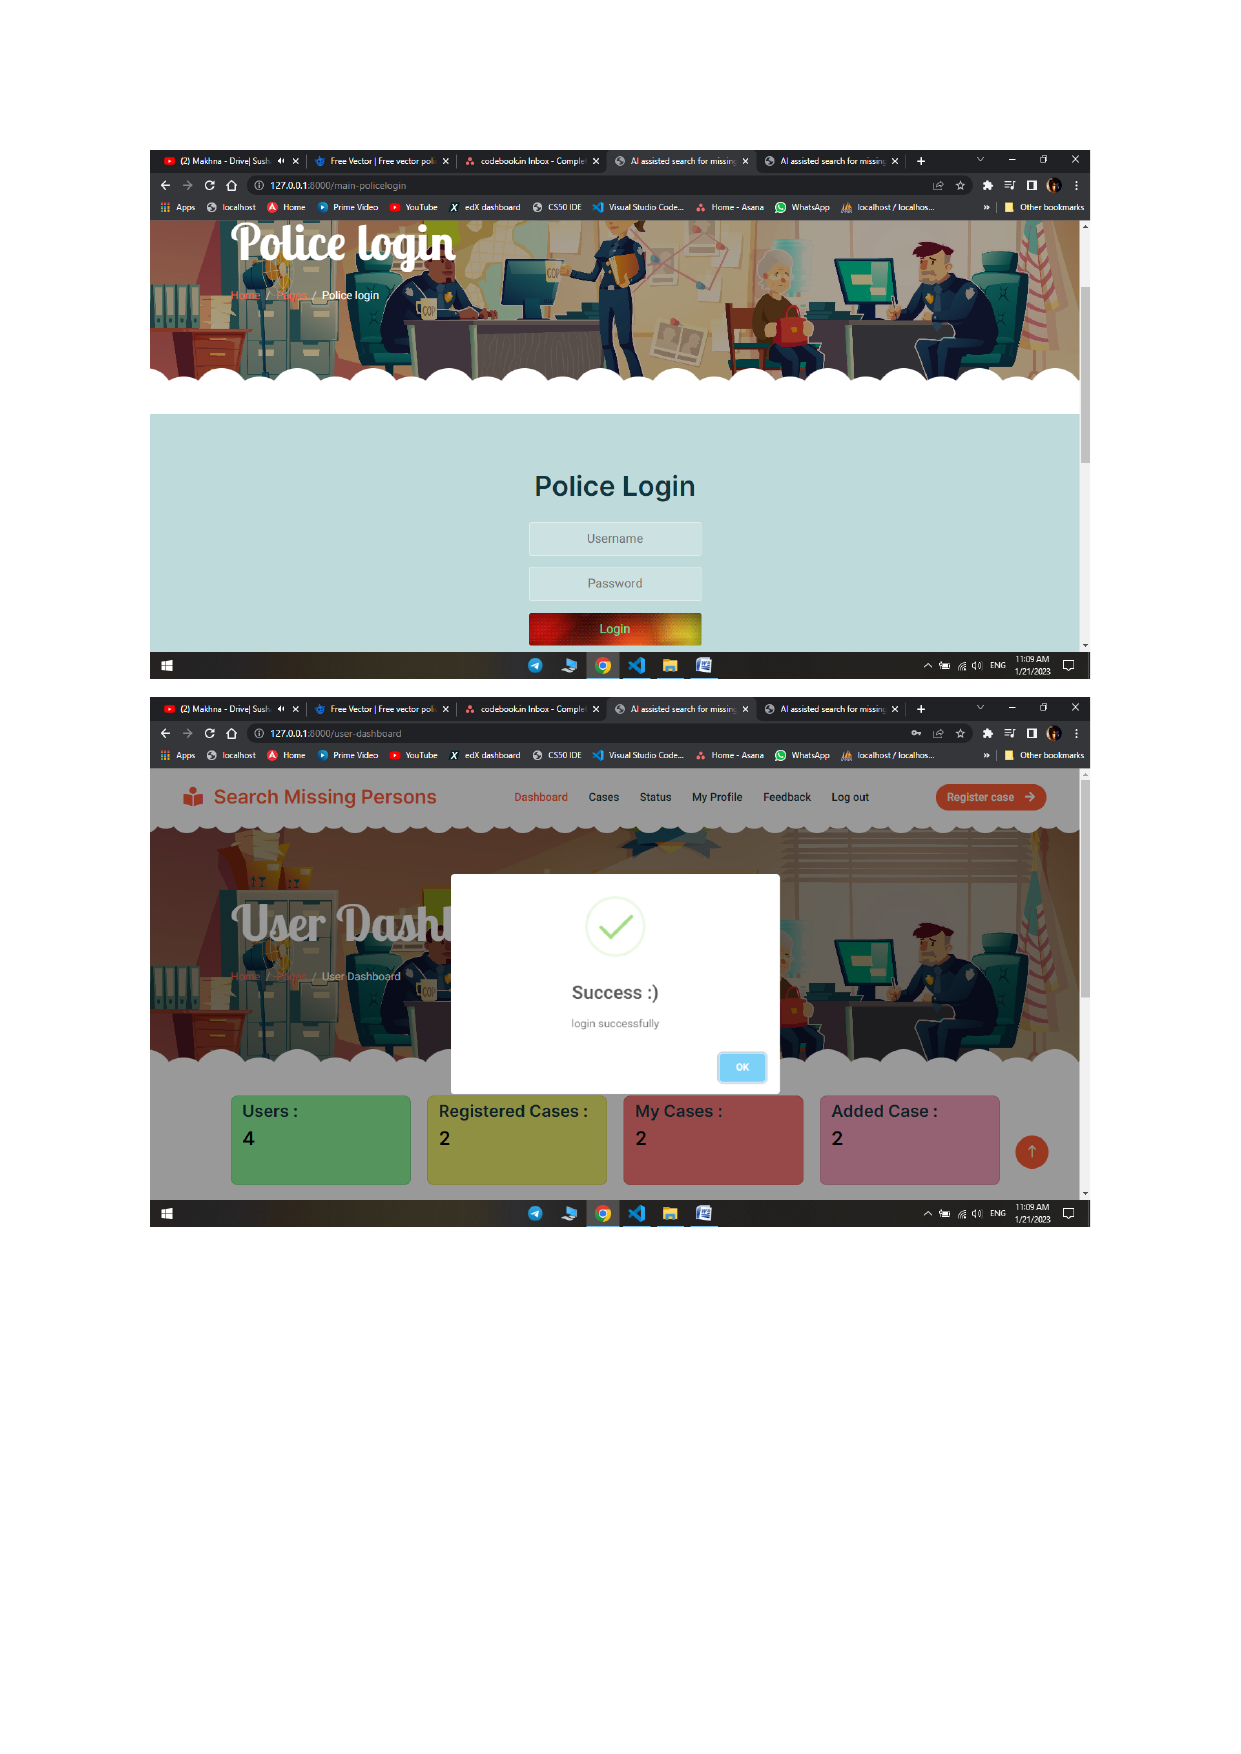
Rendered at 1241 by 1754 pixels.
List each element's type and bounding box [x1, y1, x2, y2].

picture [150, 697, 1091, 1227]
picture [150, 150, 1091, 679]
